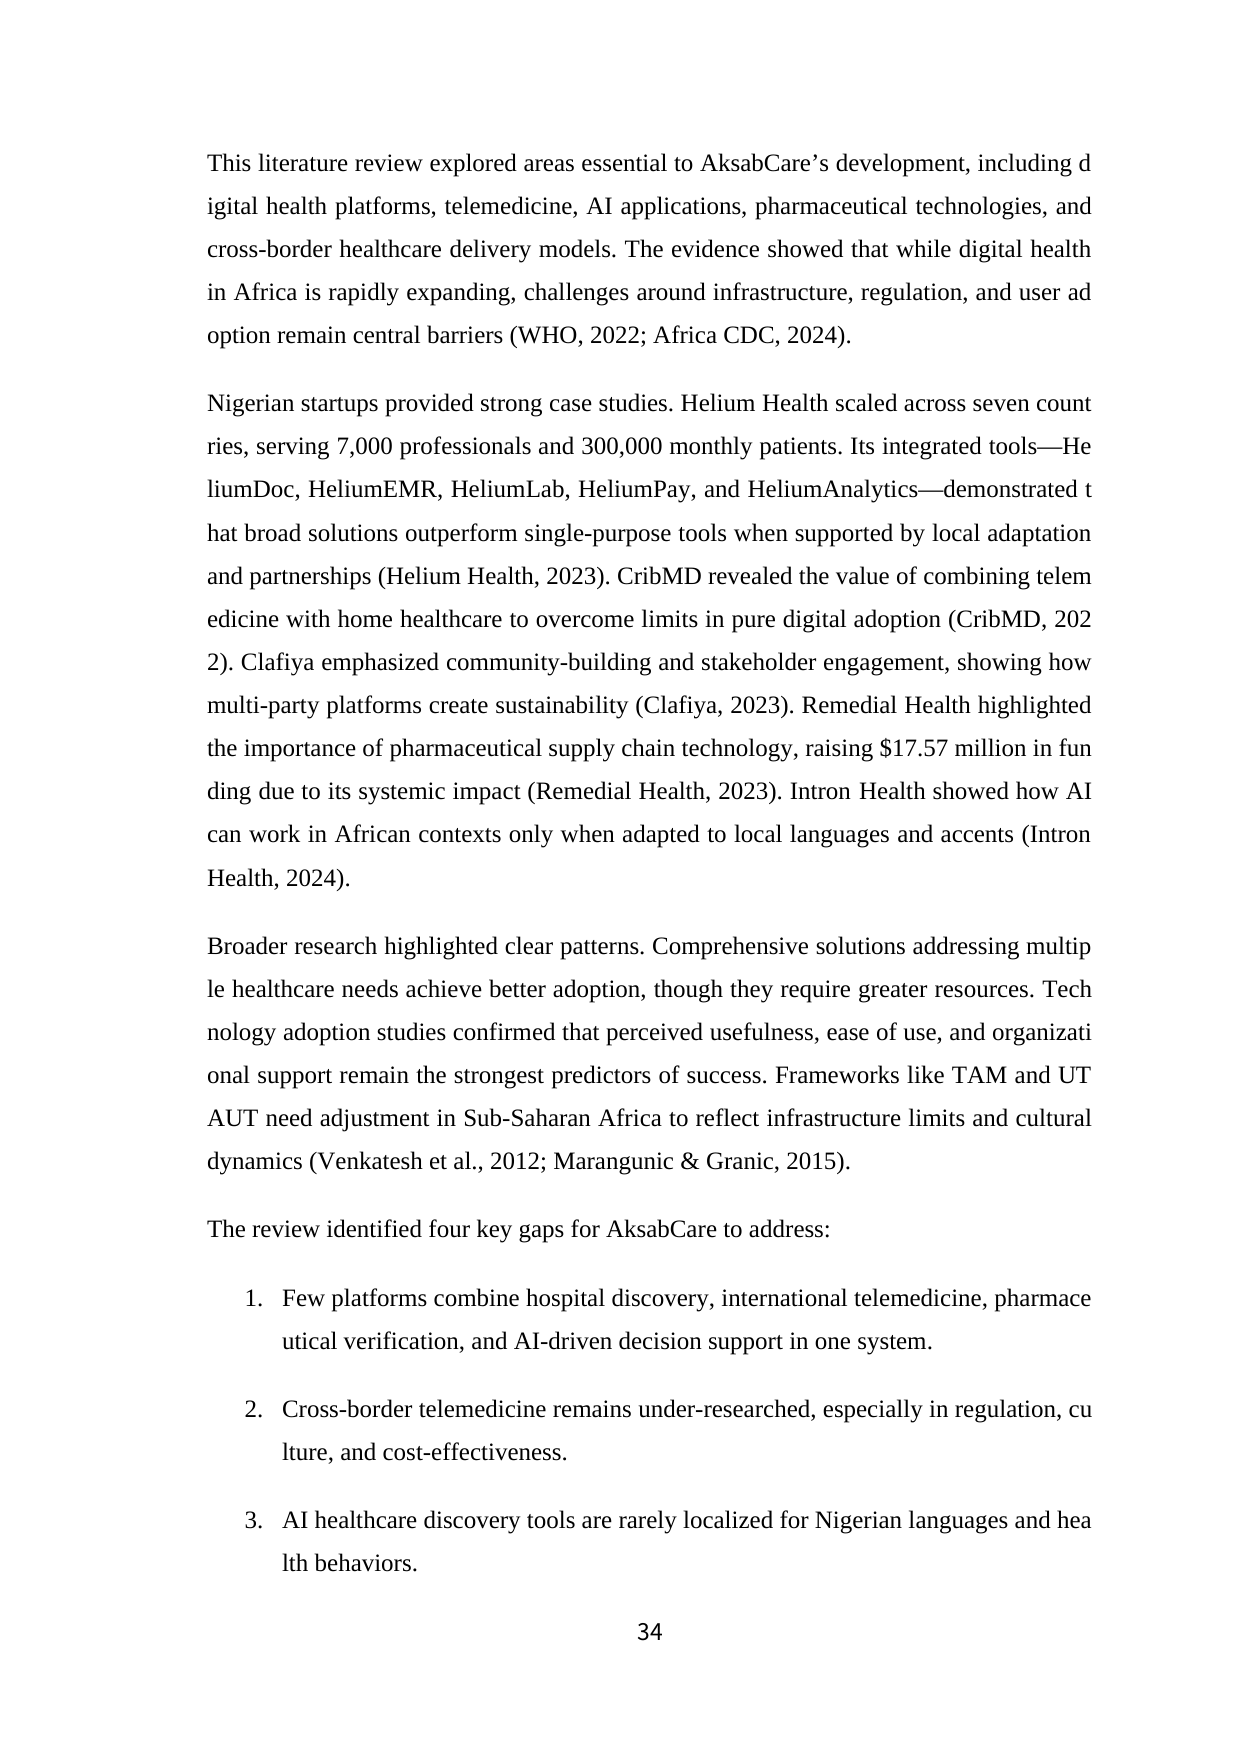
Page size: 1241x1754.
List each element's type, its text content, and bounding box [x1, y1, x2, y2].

text The review identified four key gaps for AksabCare to address: [207, 1214, 1092, 1243]
list Cross-border telemedicine remains under-researched, especially in regulation, culture, and cost-effectiveness. [244, 1394, 1092, 1466]
text Nigerian startups provided strong case studies. Helium Health scaled across seven countries, serving 7,000 professionals and 300,000 monthly patients. Its integrated tools—HeliumDoc, HeliumEMR, HeliumLab, HeliumPay, and HeliumAnalytics—demonstrated that broad solutions outperform single-purpose tools when supported by local adaptation and partnerships (Helium Health, 2023). CribMD revealed the value of combining telemedicine with home healthcare to overcome limits in pure digital adoption (CribMD, 2022). Clafiya emphasized community-building and stakeholder engagement, showing how multi-party platforms create sustainability (Clafiya, 2023). Remedial Health highlighted the importance of pharmaceutical supply chain technology, raising $17.57 million in funding due to its systemic impact (Remedial Health, 2023). Intron Health showed how AI can work in African contexts only when adapted to local languages and accents (Intron Health, 2024). [207, 388, 1092, 891]
text This literature review explored areas essential to AksabCare’s development, including digital health platforms, telemedicine, AI applications, pharmaceutical technologies, and cross-border healthcare delivery models. The evidence showed that while digital health in Africa is rapidly expanding, challenges around infrastructure, regulation, and user adoption remain central barriers (WHO, 2022; Africa CDC, 2024). [207, 148, 1092, 349]
list AI healthcare discovery tools are rarely localized for Nigerian languages and health behaviors. [244, 1505, 1092, 1577]
list Few platforms combine hospital discovery, international telemedicine, pharmaceutical verification, and AI-driven decision support in one system. [244, 1283, 1092, 1354]
text Broader research highlighted clear patterns. Comprehensive solutions addressing multiple healthcare needs achieve better adoption, though they require greater resources. Technology adoption studies confirmed that perceived usefulness, ease of use, and organizational support remain the strongest predictors of success. Frameworks like TAM and UTAUT need adjustment in Sub-Saharan Africa to reflect infrastructure limits and cultural dynamics (Venkatesh et al., 2012; Marangunic & Granic, 2015). [207, 931, 1092, 1175]
